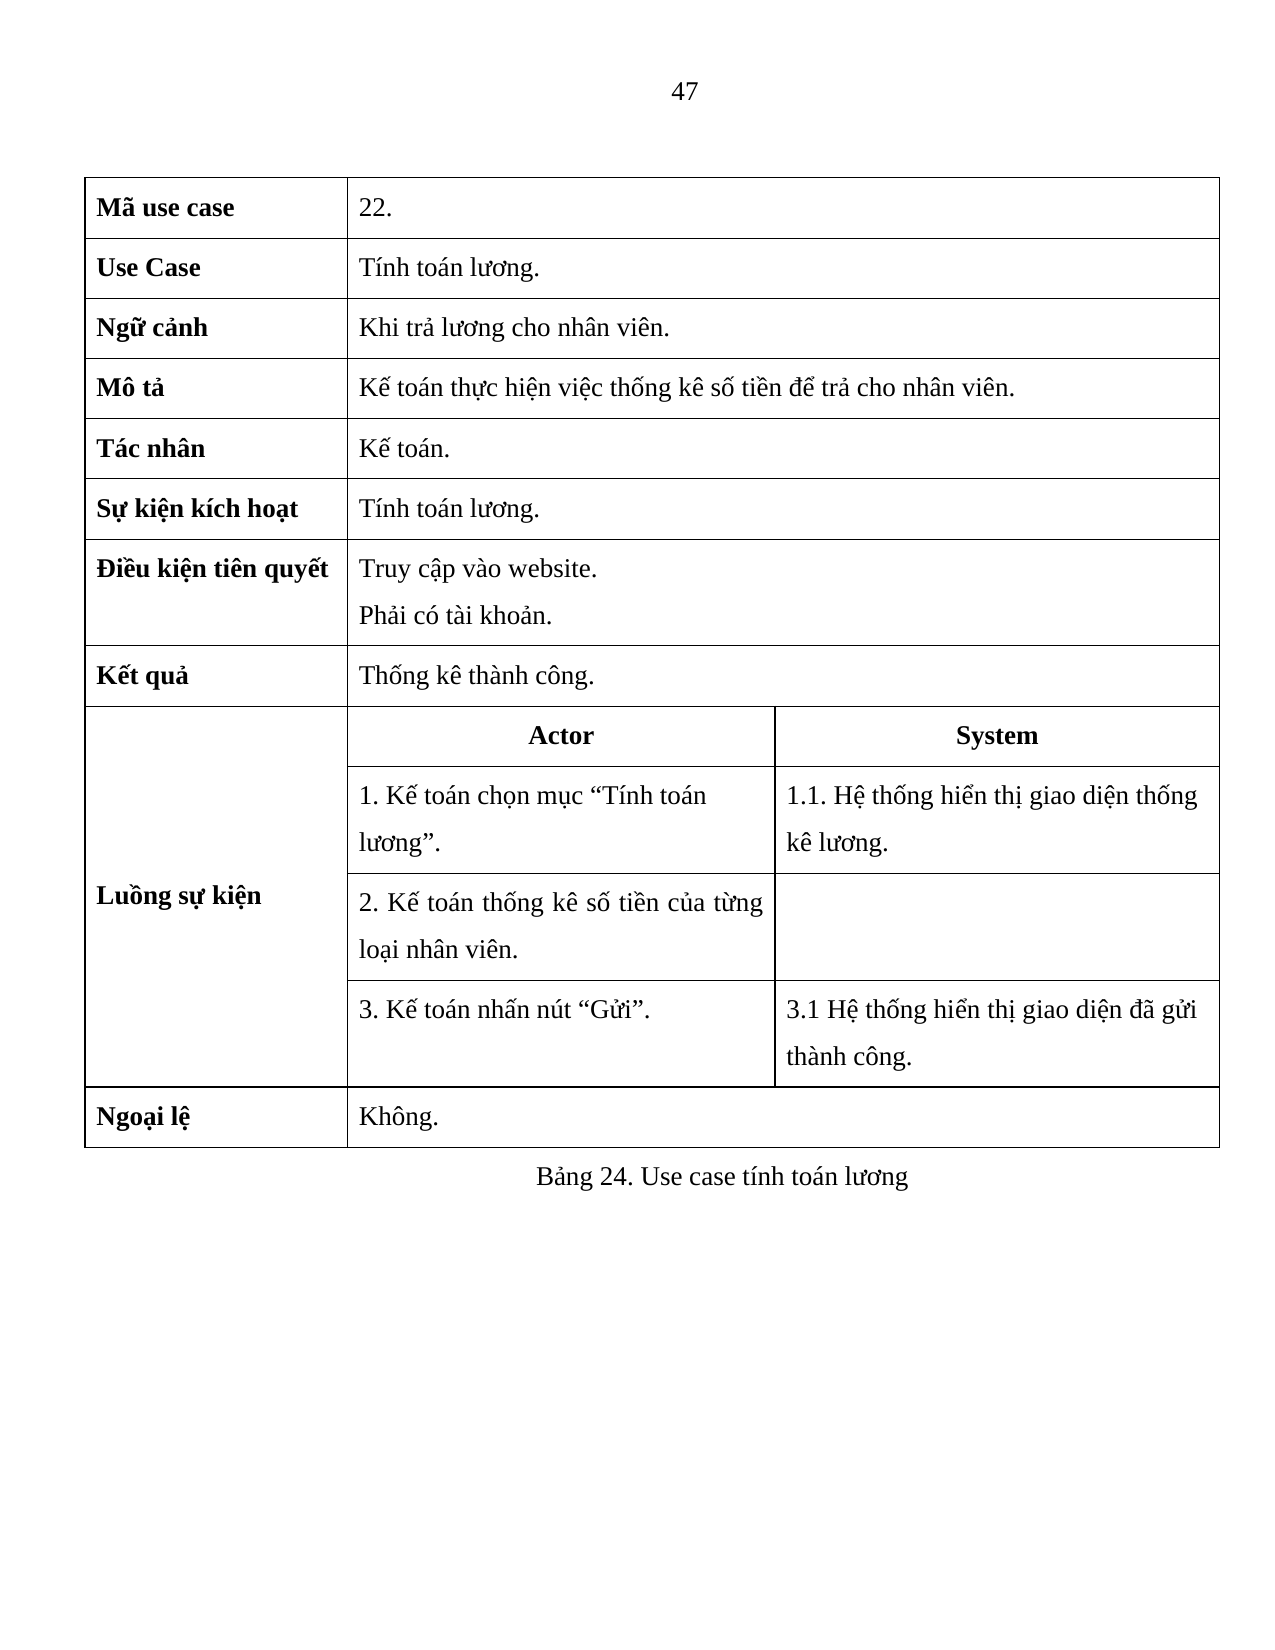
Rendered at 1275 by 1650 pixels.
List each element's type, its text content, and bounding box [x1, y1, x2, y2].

table_header Mã use case [86, 178, 347, 237]
table_cell Kết quả [86, 646, 347, 706]
table_cell Tính toán lương. [348, 479, 1219, 538]
table_cell Thống kê thành công. [348, 646, 1219, 706]
table_cell System [776, 707, 1219, 766]
table_cell Tác nhân [86, 419, 347, 478]
table_cell Ngữ cảnh [86, 299, 347, 358]
table_cell 3.1 Hệ thống hiển thị giao diện đã gửi thành công. [776, 981, 1219, 1086]
table_cell [776, 874, 1219, 979]
table_cell Actor [348, 707, 774, 766]
table_cell Kế toán. [348, 419, 1219, 478]
table_cell Luồng sự kiện [86, 707, 347, 1086]
table_cell 1. Kế toán chọn mục “Tính toán lương”. [348, 767, 774, 873]
table_cell Điều kiện tiên quyết [86, 540, 347, 645]
table_cell 1.1. Hệ thống hiển thị giao diện thống kê lương. [776, 767, 1219, 873]
text Bảng 24. Use case tính toán lương [207, 1160, 1162, 1191]
table_cell Truy cập vào website. Phải có tài khoản. [348, 540, 1219, 645]
table_cell 3. Kế toán nhấn nút “Gửi”. [348, 981, 774, 1086]
table_header 22. [348, 178, 1219, 237]
table_cell Sự kiện kích hoạt [86, 479, 347, 538]
table_cell Kế toán thực hiện việc thống kê số tiền để trả cho nhân viên. [348, 359, 1219, 418]
table_cell Ngoại lệ [86, 1088, 347, 1147]
table_cell Tính toán lương. [348, 239, 1219, 298]
table_cell Mô tả [86, 359, 347, 418]
table_cell 2. Kế toán thống kê số tiền của từng loại nhân viên. [348, 874, 774, 979]
table_cell Use Case [86, 239, 347, 298]
table_cell Không. [348, 1088, 1219, 1147]
table_cell Khi trả lương cho nhân viên. [348, 299, 1219, 358]
